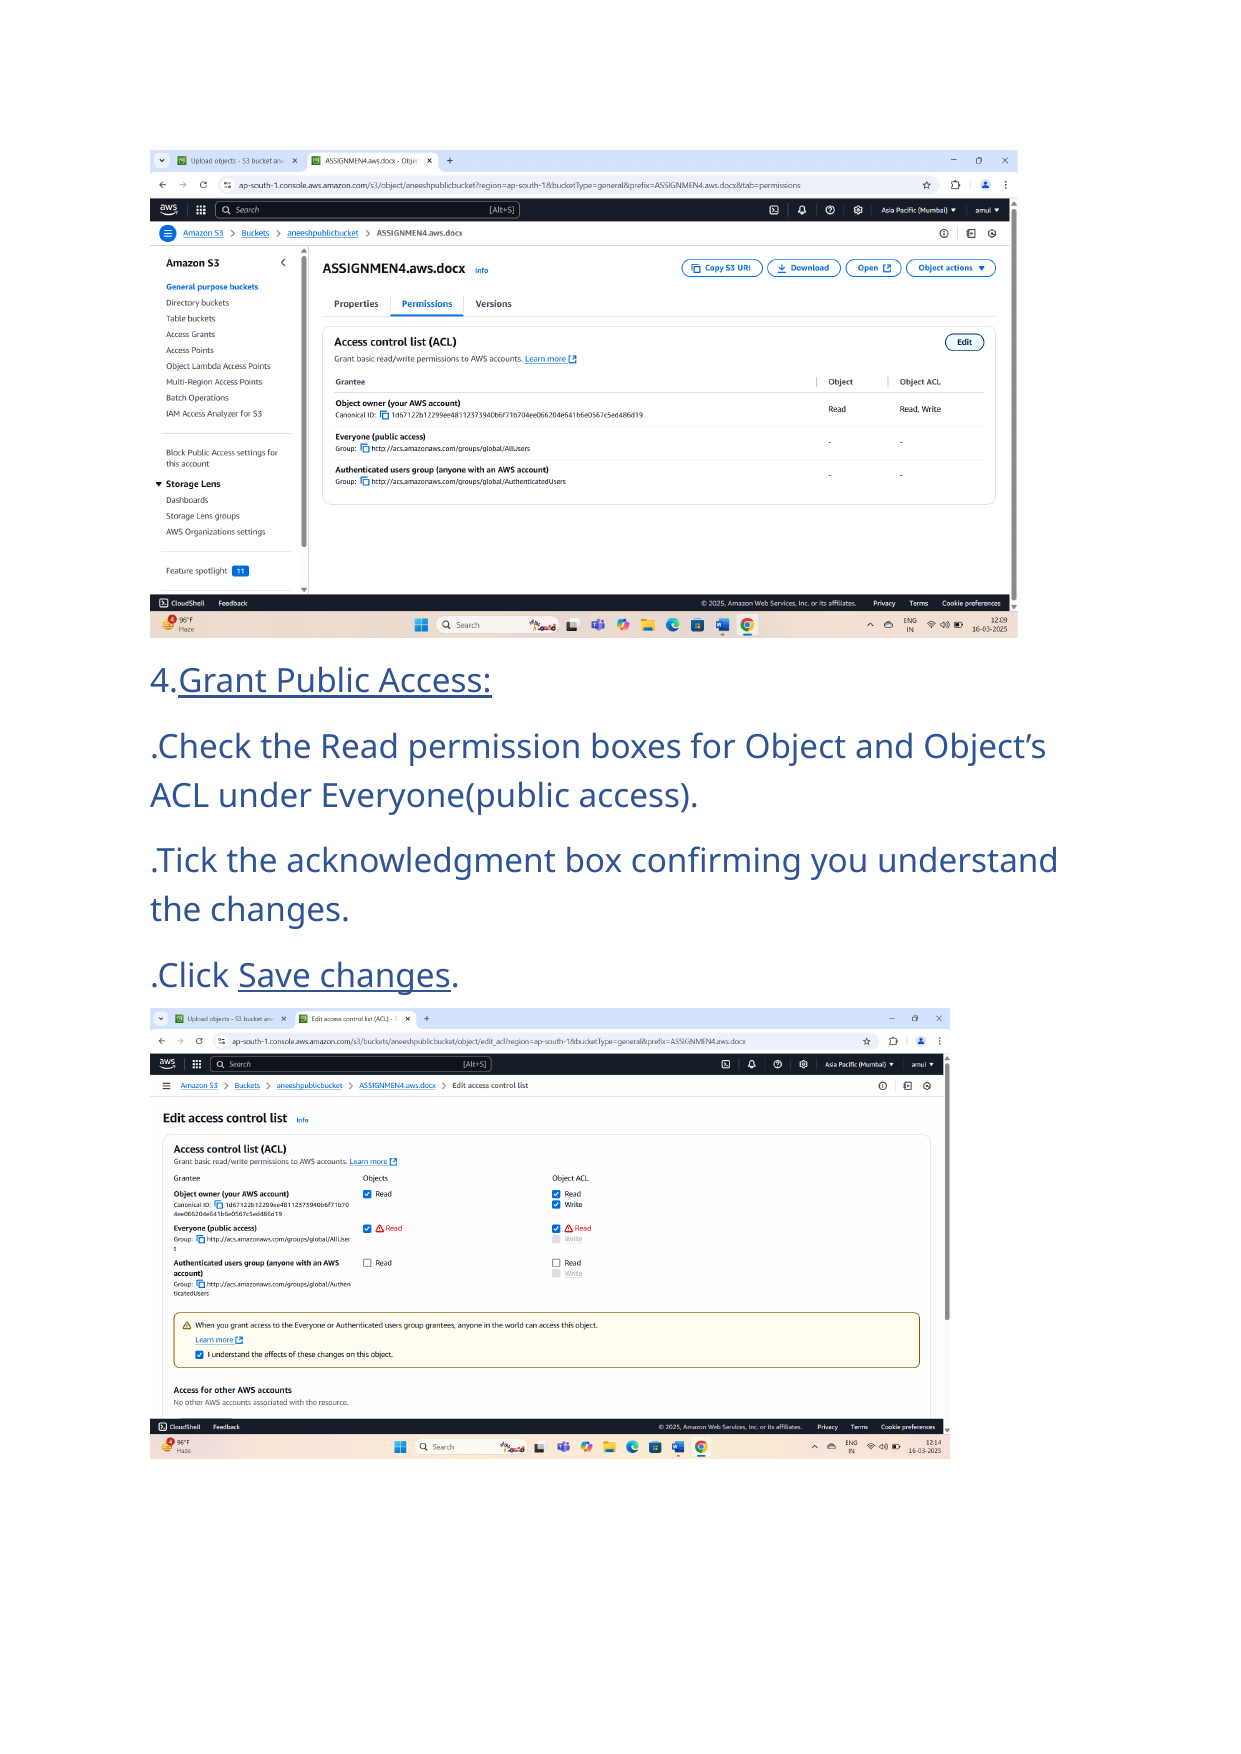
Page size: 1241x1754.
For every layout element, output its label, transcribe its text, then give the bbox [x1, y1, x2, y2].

subtitle .Tick the acknowledgment box confirming you understand the changes. [150, 837, 1090, 931]
subtitle .Click Save changes. [150, 952, 1090, 997]
picture [150, 1008, 951, 1459]
picture [150, 150, 1018, 638]
subtitle 4.Grant Public Access: [150, 657, 1090, 702]
subtitle .Check the Read permission boxes for Object and Object’s ACL under Everyone(public access). [150, 722, 1090, 817]
